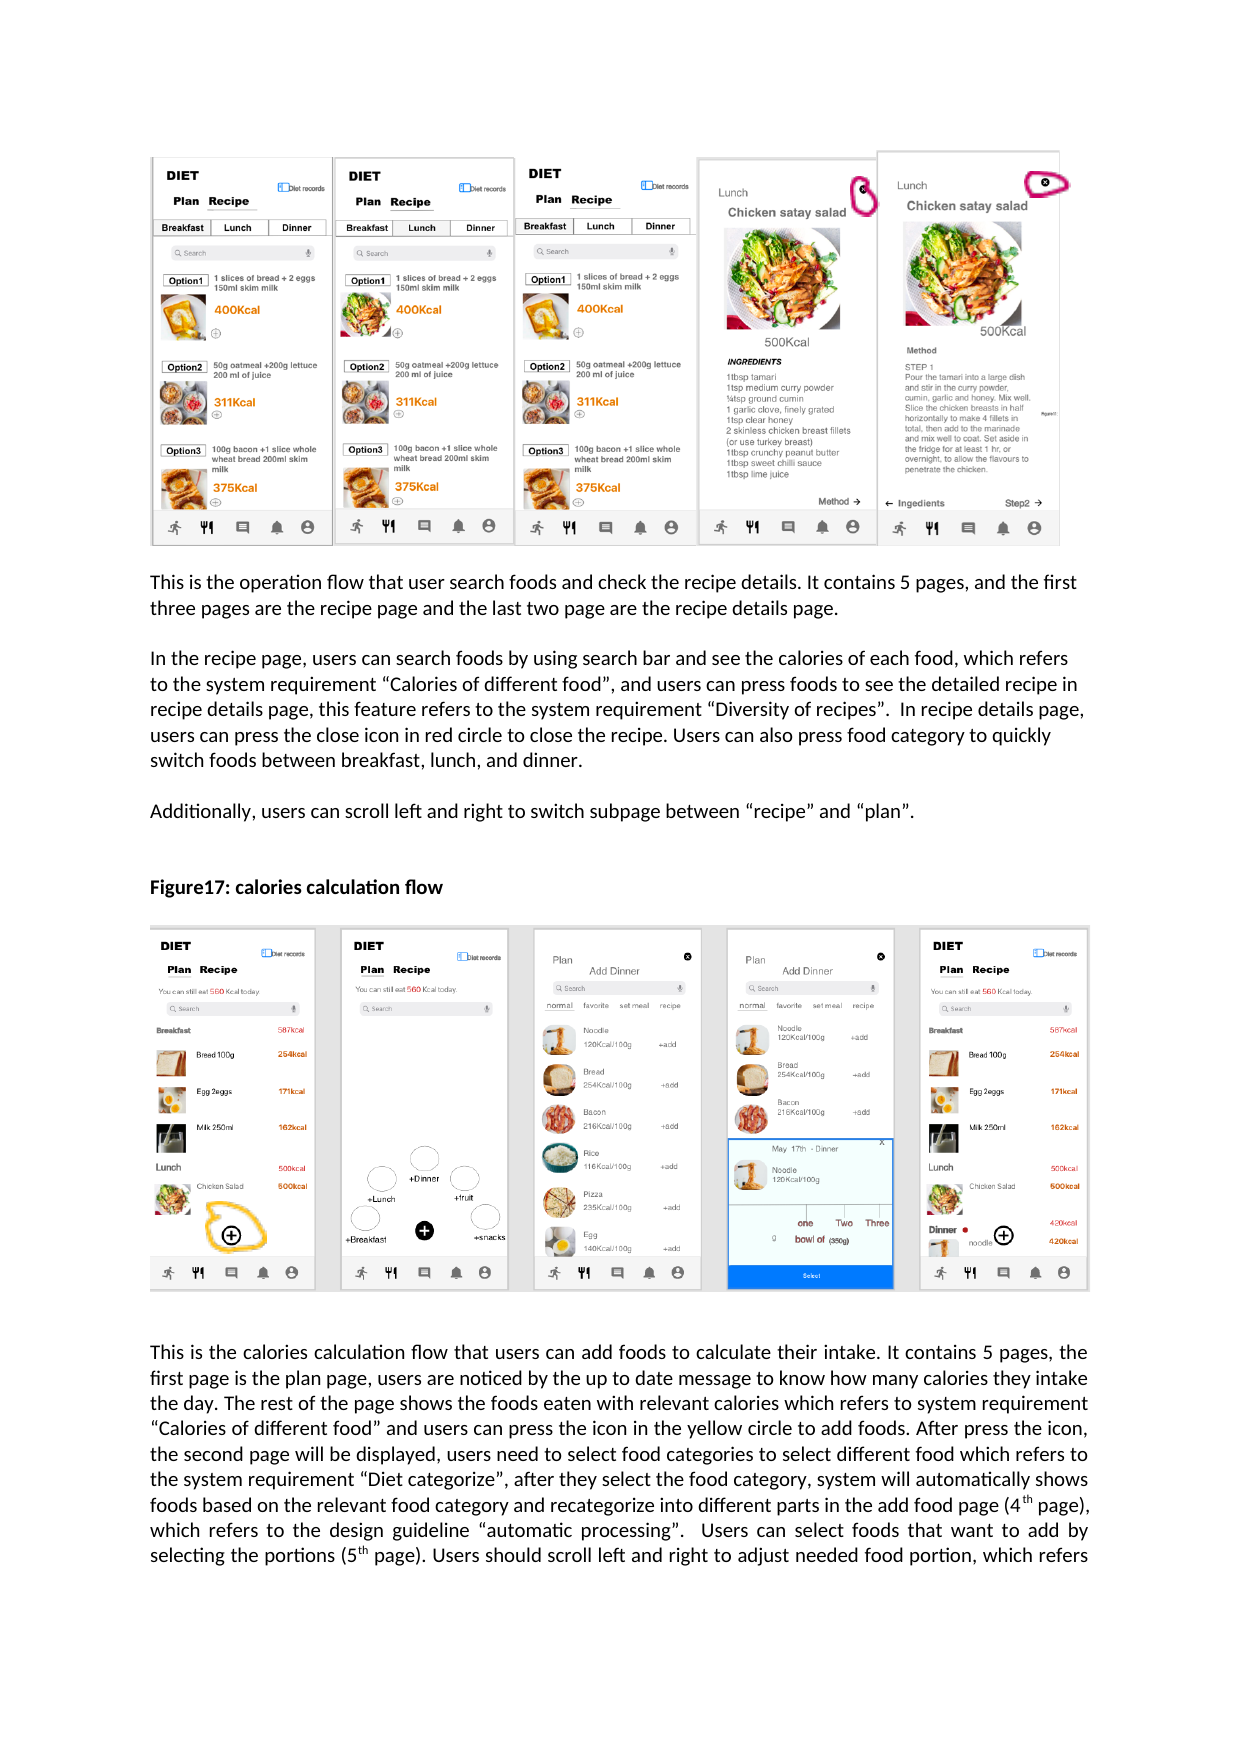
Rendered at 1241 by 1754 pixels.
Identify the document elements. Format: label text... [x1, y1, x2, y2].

picture [150, 925, 1091, 1292]
picture [150, 150, 1071, 546]
text In the recipe page, users can search foods by using search bar and see the calories of each food, which refers to the system requirement “Calories of different food”, and users can press foods to see the detailed recipe in recipe details page, this feature refers to the system requirement “Diversity of recipes”. In recipe details page, users can press the close icon in red circle to close the recipe. Users can also press food category to quickly switch foods between breakfast, lunch, and dinner. [150, 646, 1090, 773]
text Additionally, users can scroll left and right to switch subpage between “recipe” and “plan”. [150, 798, 1090, 823]
text Figure17: calories calculation flow [150, 874, 1090, 900]
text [150, 1339, 1090, 1568]
text This is the operation flow that user search foods and check the recipe details. It contains 5 pages, and the first three pages are the recipe page and the last two page are the recipe details page. [150, 569, 1090, 620]
